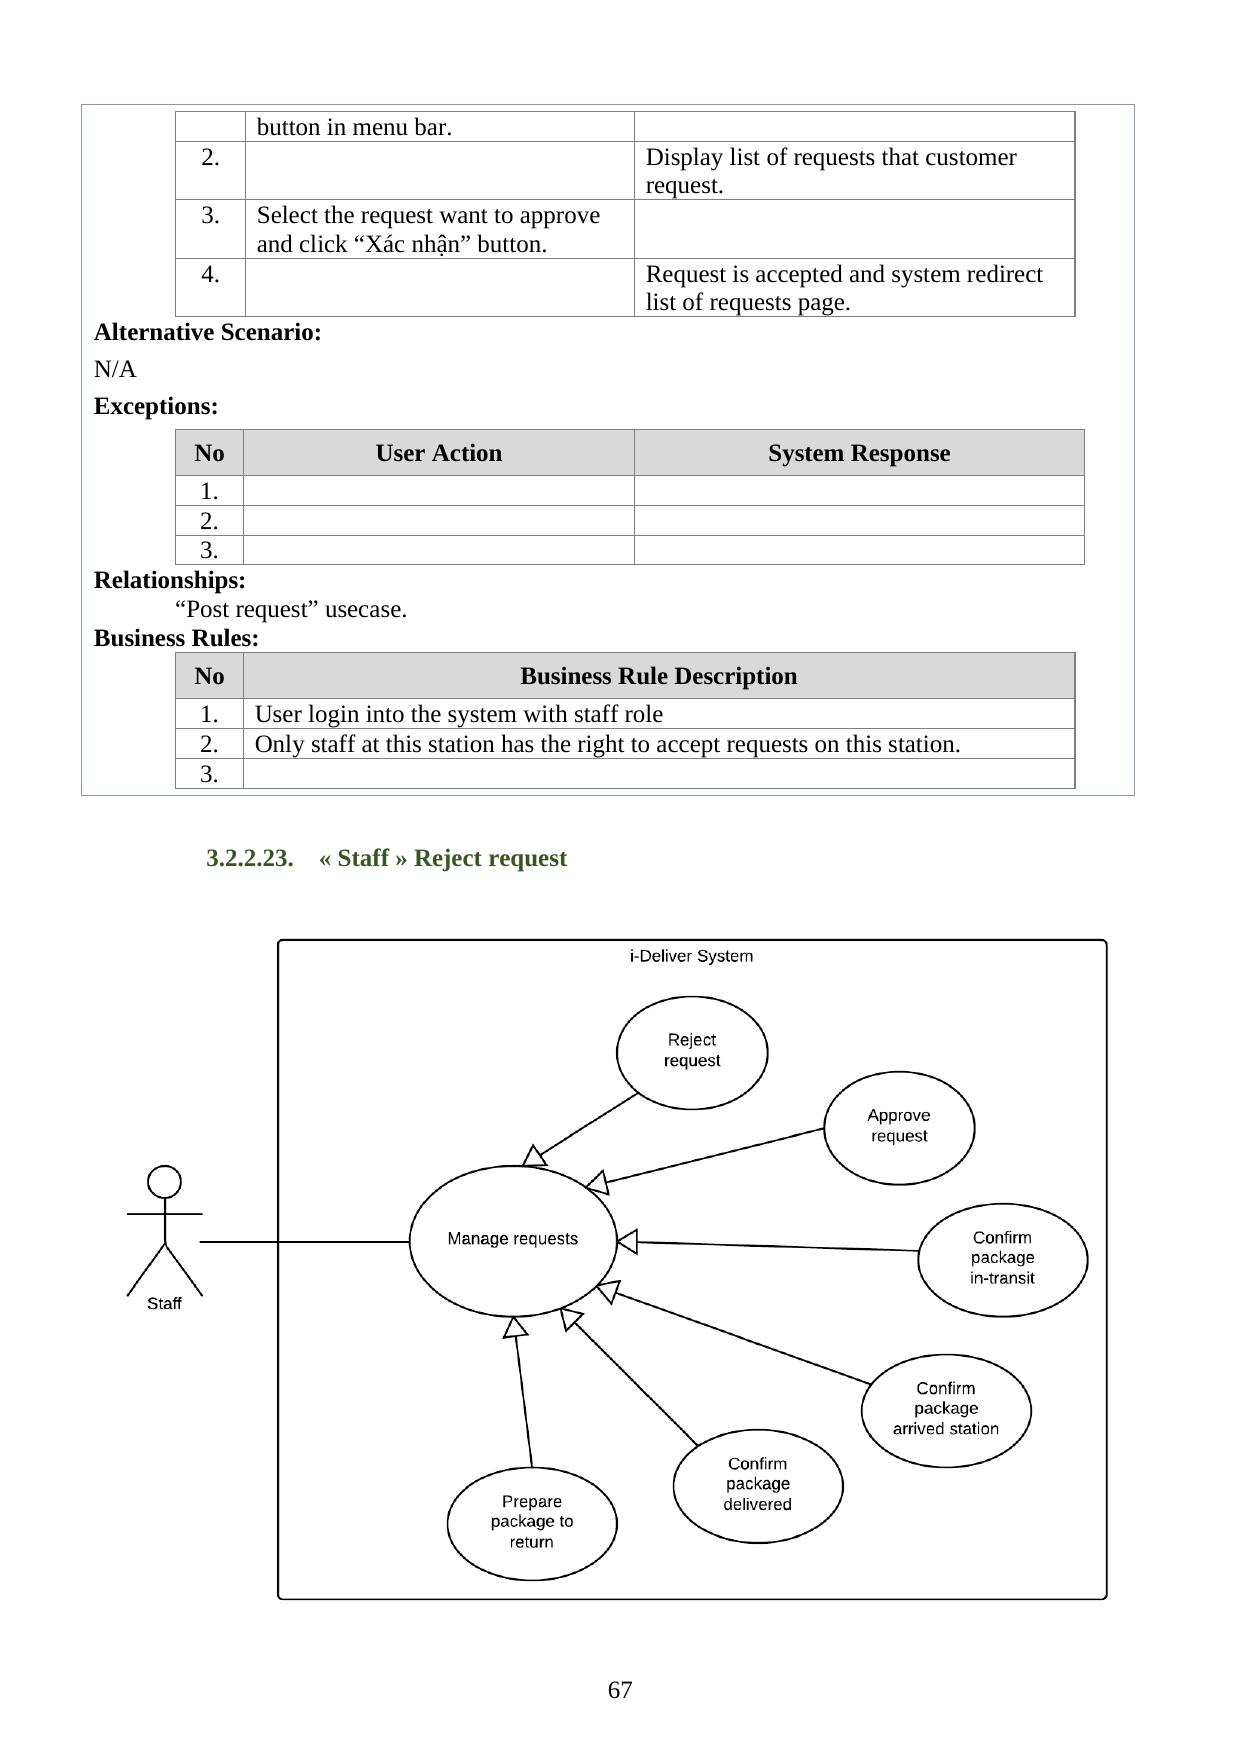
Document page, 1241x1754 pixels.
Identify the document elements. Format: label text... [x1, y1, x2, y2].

subtitle « Staff » Reject request [206, 843, 1146, 872]
picture [93, 887, 1147, 1636]
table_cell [82, 105, 1134, 795]
